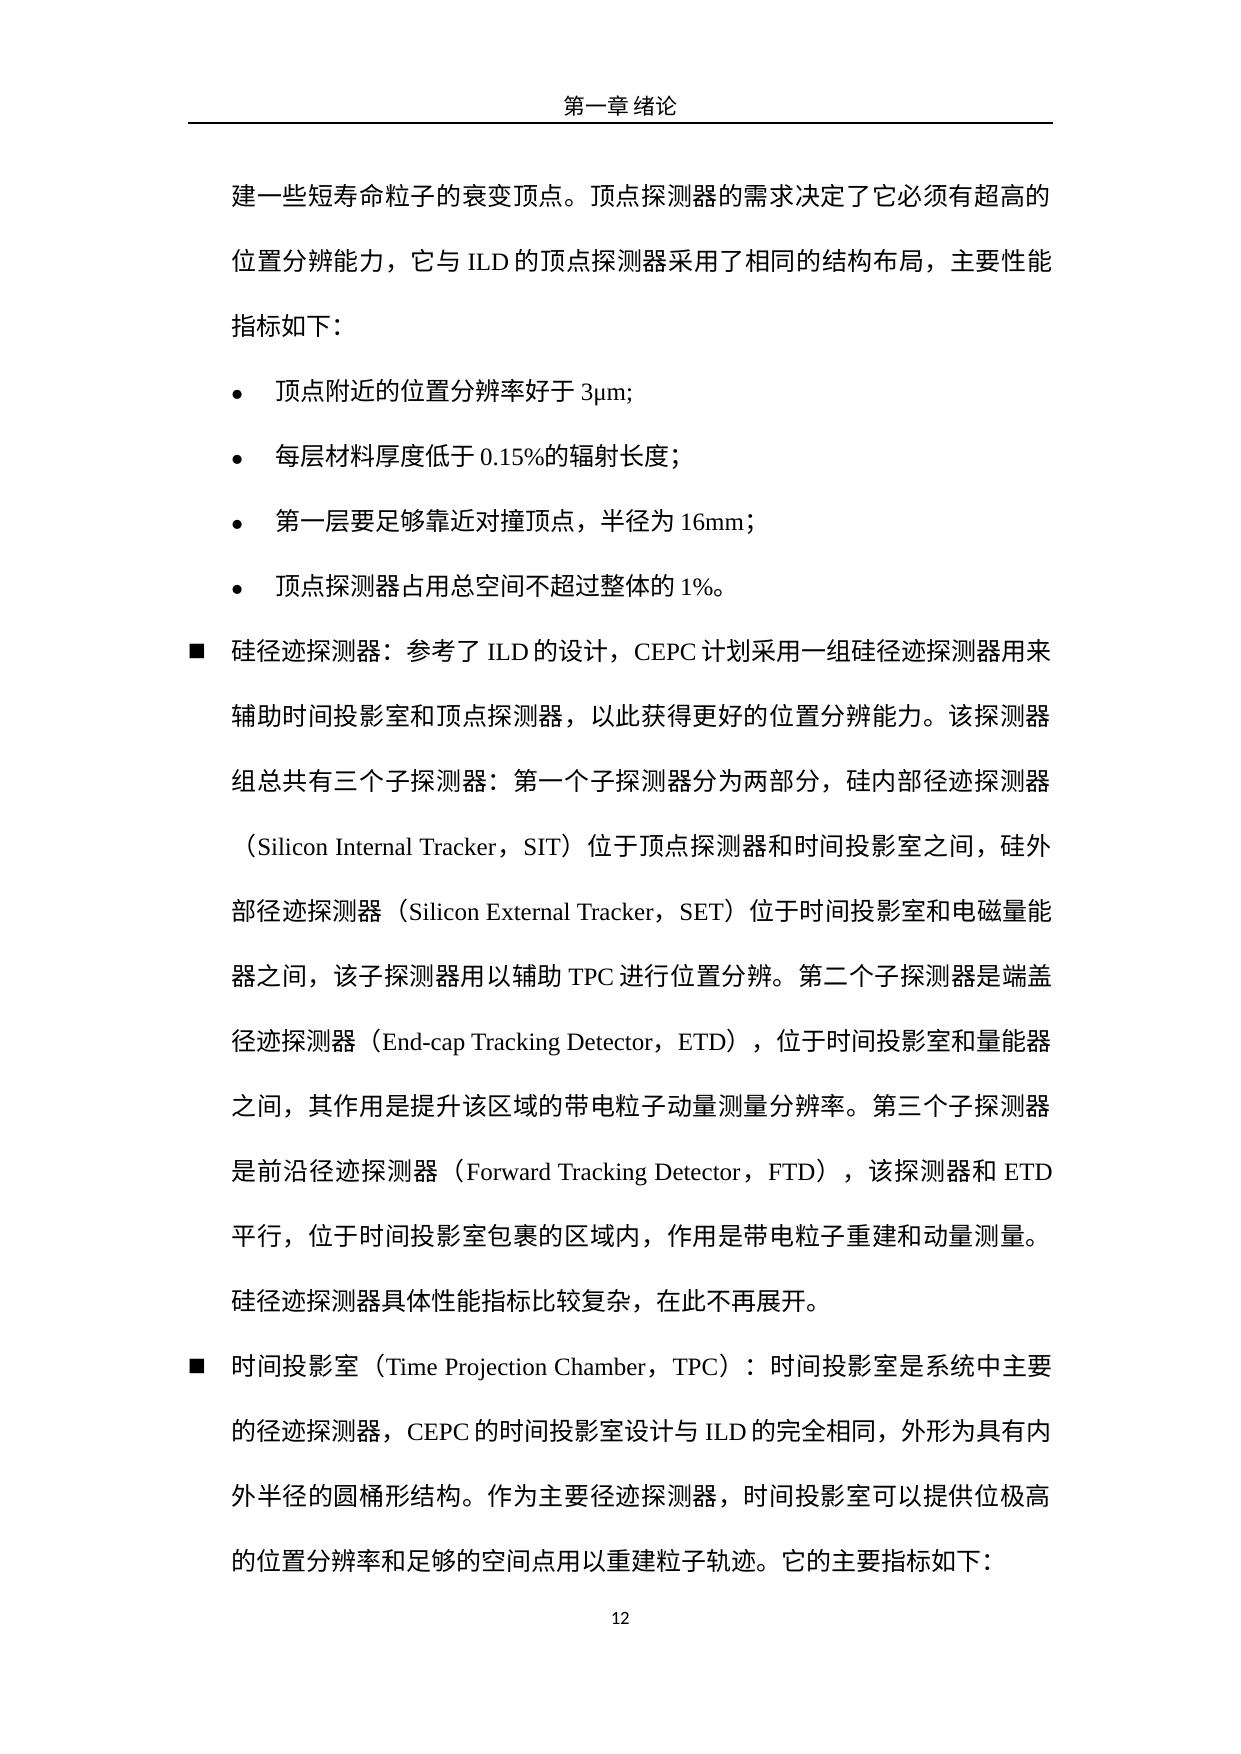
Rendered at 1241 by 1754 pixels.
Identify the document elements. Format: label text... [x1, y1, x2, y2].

list 顶点探测器占用总空间不超过整体的1%。 [231, 552, 1053, 617]
list 时间投影室（Time Projection Chamber，TPC）：时间投影室是系统中主要的径迹探测器，CEPC的时间投影室设计与ILD的完全相同，外形为具有内外半径的圆桶形结构。作为主要径迹探测器，时间投影室可以提供位极高的位置分辨率和足够的空间点用以重建粒子轨迹。它的主要指标如下： [187, 1332, 1053, 1592]
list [187, 162, 1053, 357]
list 每层材料厚度低于0.15%的辐射长度； [231, 422, 1053, 487]
list 硅径迹探测器：参考了ILD的设计，CEPC计划采用一组硅径迹探测器用来辅助时间投影室和顶点探测器，以此获得更好的位置分辨能力。该探测器组总共有三个子探测器：第一个子探测器分为两部分，硅内部径迹探测器（Silicon Internal Tracker，SIT）位于顶点探测器和时间投影室之间，硅外部径迹探测器（Silicon External Tracker，SET）位于时间投影室和电磁量能器之间，该子探测器用以辅助TPC进行位置分辨。第二个子探测器是端盖径迹探测器（End-cap Tracking Detector，ETD），位于时间投影室和量能器之间，其作用是提升该区域的带电粒子动量测量分辨率。第三个子探测器是前沿径迹探测器（Forward Tracking Detector，FTD），该探测器和ETD平行，位于时间投影室包裹的区域内，作用是带电粒子重建和动量测量。硅径迹探测器具体性能指标比较复杂，在此不再展开。 [187, 617, 1053, 1332]
list 顶点附近的位置分辨率好于 3μm; [231, 357, 1053, 422]
list 第一层要足够靠近对撞顶点，半径为16mm； [231, 487, 1053, 552]
